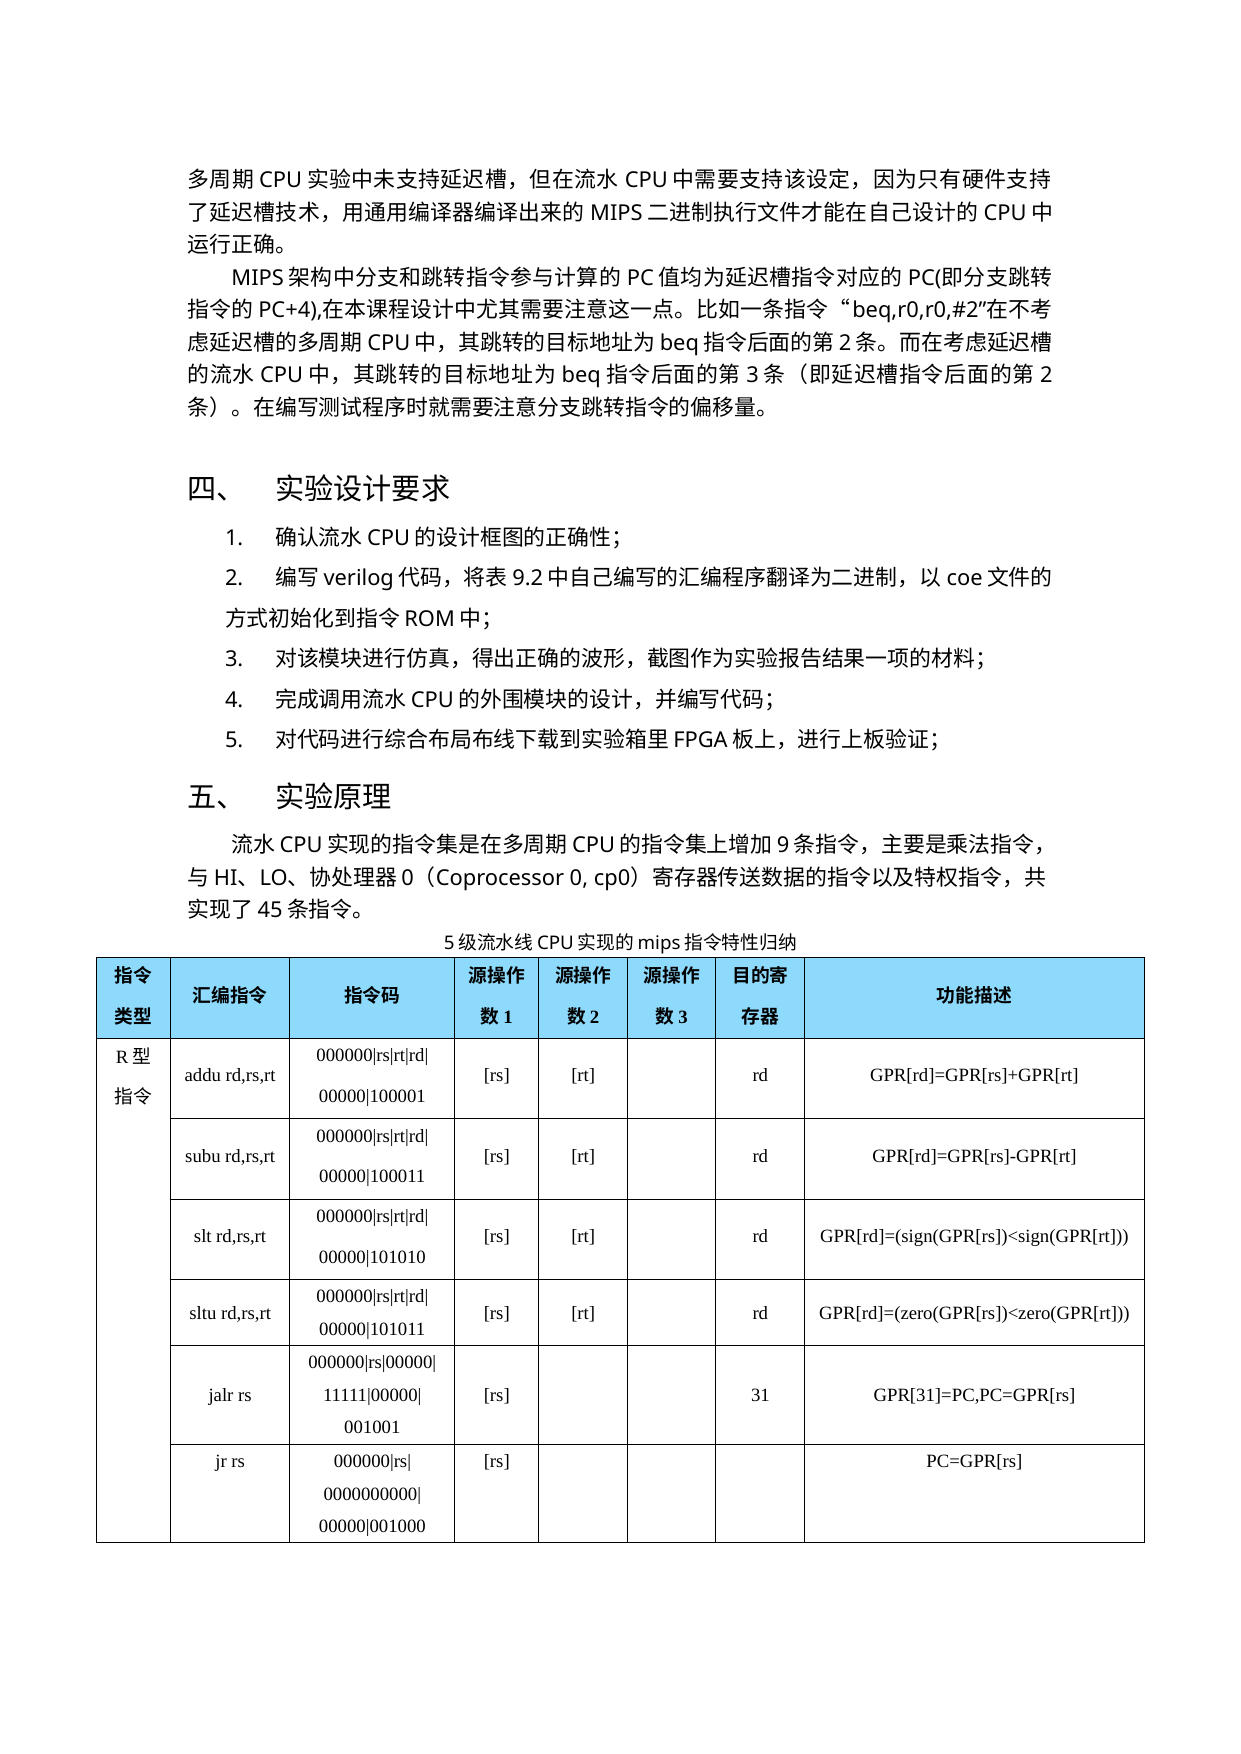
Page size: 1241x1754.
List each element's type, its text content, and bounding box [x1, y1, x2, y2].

table_cell [628, 1039, 715, 1118]
table_cell [628, 1346, 715, 1443]
table_cell GPR[rd]=GPR[rs]-GPR[rt] [805, 1119, 1144, 1198]
text 5级流水线CPU实现的mips指令特性归纳 [187, 925, 1053, 957]
table_header 汇编指令 [171, 958, 289, 1038]
list 对代码进行综合布局布线下载到实验箱里FPGA板上，进行上板验证； [225, 722, 1053, 754]
table_cell jalr rs [171, 1346, 289, 1443]
text MIPS架构中分支和跳转指令参与计算的PC值均为延迟槽指令对应的PC(即分支跳转指令的PC+4),在本课程设计中尤其需要注意这一点。比如一条指令“beq,r0,r0,#2”在不考虑延迟槽的多周期CPU中，其跳转的目标地址为beq指令后面的第2条。而在考虑延迟槽的流水CPU中，其跳转的目标地址为beq指令后面的第3条（即延迟槽指令后面的第2条）。在编写测试程序时就需要注意分支跳转指令的偏移量。 [187, 259, 1053, 422]
table_header 功能描述 [805, 958, 1144, 1038]
table_header 源操作数3 [628, 958, 715, 1038]
list 对该模块进行仿真，得出正确的波形，截图作为实验报告结果一项的材料； [225, 641, 1053, 673]
table_cell [rt] [539, 1039, 627, 1118]
table_cell [628, 1119, 715, 1198]
table_cell 31 [716, 1346, 804, 1443]
text 流水CPU实现的指令集是在多周期CPU的指令集上增加9条指令，主要是乘法指令，与HI、LO、协处理器0（Coprocessor 0, cp0）寄存器传送数据的指令以及特权指令，共实现了45条指令。 [187, 827, 1053, 925]
table_cell [rs] [455, 1039, 538, 1118]
table_cell rd [716, 1039, 804, 1118]
table_cell GPR[rd]=(sign(GPR[rs])<sign(GPR[rt])) [805, 1200, 1144, 1279]
table_cell [716, 1445, 804, 1542]
list 编写verilog代码，将表9.2中自己编写的汇编程序翻译为二进制，以coe文件的方式初始化到指令ROM中； [225, 560, 1053, 633]
table_cell [rs] [455, 1119, 538, 1198]
table_cell [rs] [455, 1280, 538, 1345]
table_cell sltu rd,rs,rt [171, 1280, 289, 1345]
table_cell 000000|rs|0000000000|00000|001000 [290, 1445, 454, 1542]
list 实验设计要求 [187, 454, 1053, 519]
table_cell GPR[rd]=GPR[rs]+GPR[rt] [805, 1039, 1144, 1118]
table_cell 000000|rs|00000|11111|00000|001001 [290, 1346, 454, 1443]
table_cell [539, 1346, 627, 1443]
table_header 指令类型 [97, 958, 170, 1038]
table_cell [539, 1445, 627, 1542]
list 确认流水CPU的设计框图的正确性； [225, 519, 1053, 552]
table_header 源操作数1 [455, 958, 538, 1038]
table_cell slt rd,rs,rt [171, 1200, 289, 1279]
list 完成调用流水CPU的外围模块的设计，并编写代码； [225, 681, 1053, 714]
table_cell addu rd,rs,rt [171, 1039, 289, 1118]
table_cell [rt] [539, 1280, 627, 1345]
table_cell [rs] [455, 1200, 538, 1279]
table_header 源操作数2 [539, 958, 627, 1038]
table_cell [rt] [539, 1200, 627, 1279]
table_cell rd [716, 1200, 804, 1279]
table_cell subu rd,rs,rt [171, 1119, 289, 1198]
table_cell R型指令 [97, 1039, 170, 1542]
table_cell [628, 1200, 715, 1279]
table_cell [628, 1445, 715, 1542]
table_cell [628, 1280, 715, 1345]
table_cell 000000|rs|rt|rd|00000|101011 [290, 1280, 454, 1345]
table_cell jr rs [171, 1445, 289, 1542]
table_cell rd [716, 1280, 804, 1345]
table_cell 000000|rs|rt|rd|00000|101010 [290, 1200, 454, 1279]
table_cell [rs] [455, 1445, 538, 1542]
table_cell 000000|rs|rt|rd|00000|100011 [290, 1119, 454, 1198]
table_cell [rt] [539, 1119, 627, 1198]
table_cell 000000|rs|rt|rd|00000|100001 [290, 1039, 454, 1118]
list 实验原理 [187, 762, 1053, 827]
table_cell PC=GPR[rs] [805, 1445, 1144, 1542]
table_cell [rs] [455, 1346, 538, 1443]
table_cell GPR[rd]=(zero(GPR[rs])<zero(GPR[rt])) [805, 1280, 1144, 1345]
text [187, 162, 1053, 259]
table_cell rd [716, 1119, 804, 1198]
table_header 指令码 [290, 958, 454, 1038]
table_cell GPR[31]=PC,PC=GPR[rs] [805, 1346, 1144, 1443]
table_header 目的寄存器 [716, 958, 804, 1038]
